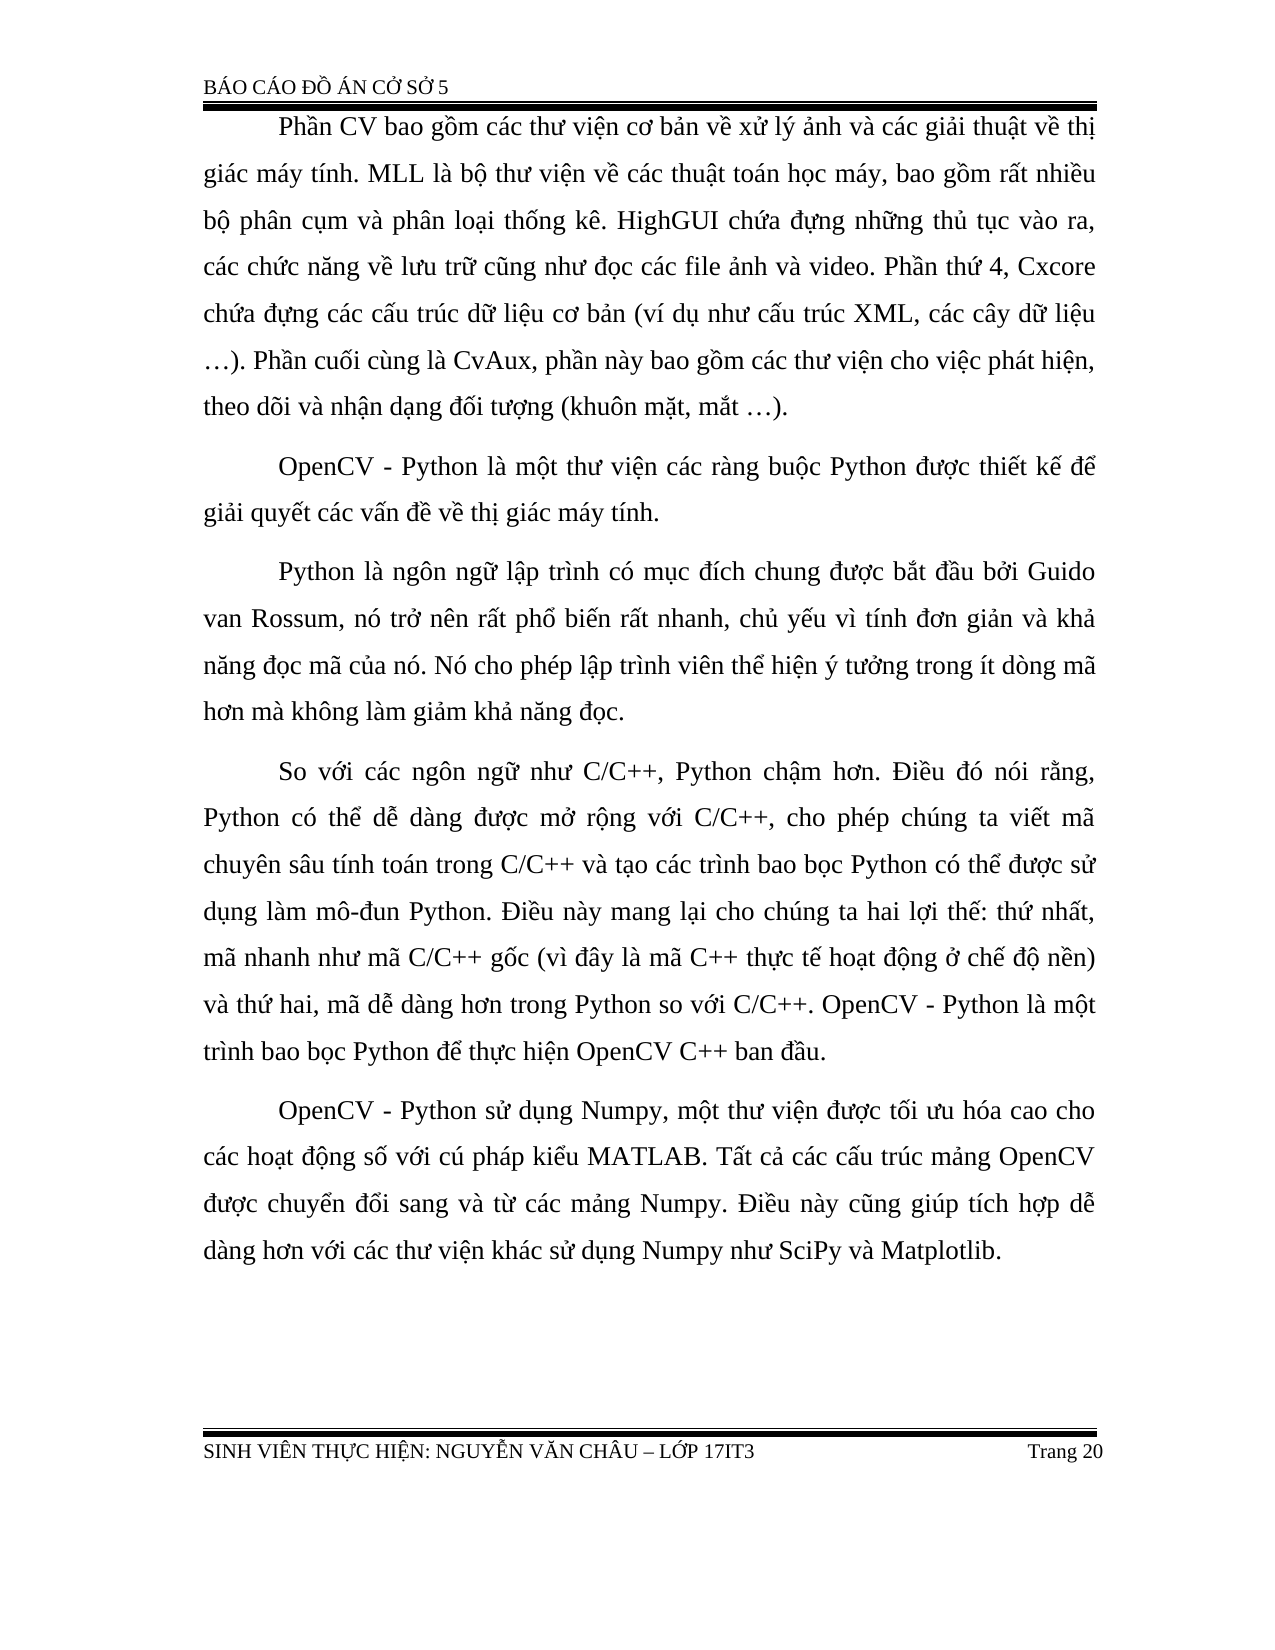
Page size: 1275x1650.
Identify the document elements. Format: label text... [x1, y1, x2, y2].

text OpenCV - Python là một thư viện các ràng buộc Python được thiết kế để giải quyết các vấn đề về thị giác máy tính. [203, 450, 1097, 527]
text Phần CV bao gồm các thư viện cơ bản về xử lý ảnh và các giải thuật về thị giác máy tính. MLL là bộ thư viện về các thuật toán học máy, bao gồm rất nhiều bộ phân cụm và phân loại thống kê. HighGUI chứa đựng những thủ tục vào ra, các chức năng về lưu trữ cũng như đọc các file ảnh và video. Phần thứ 4, Cxcore chứa đựng các cấu trúc dữ liệu cơ bản (ví dụ như cấu trúc XML, các cây dữ liệu …). Phần cuối cùng là CvAux, phần này bao gồm các thư viện cho việc phát hiện, theo dõi và nhận dạng đối tượng (khuôn mặt, mắt …). [203, 111, 1097, 422]
text OpenCV - Python sử dụng Numpy, một thư viện được tối ưu hóa cao cho các hoạt động số với cú pháp kiểu MATLAB. Tất cả các cấu trúc mảng OpenCV được chuyển đổi sang và từ các mảng Numpy. Điều này cũng giúp tích hợp dễ dàng hơn với các thư viện khác sử dụng Numpy như SciPy và Matplotlib. [203, 1094, 1097, 1265]
text Python là ngôn ngữ lập trình có mục đích chung được bắt đầu bởi Guido van Rossum, nó trở nên rất phổ biến rất nhanh, chủ yếu vì tính đơn giản và khả năng đọc mã của nó. Nó cho phép lập trình viên thể hiện ý tưởng trong ít dòng mã hơn mà không làm giảm khả năng đọc. [203, 556, 1097, 727]
text So với các ngôn ngữ như C/C++, Python chậm hơn. Điều đó nói rằng, Python có thể dễ dàng được mở rộng với C/C++, cho phép chúng ta viết mã chuyên sâu tính toán trong C/C++ và tạo các trình bao bọc Python có thể được sử dụng làm mô-đun Python. Điều này mang lại cho chúng ta hai lợi thế: thứ nhất, mã nhanh như mã C/C++ gốc (vì đây là mã C++ thực tế hoạt động ở chế độ nền) và thứ hai, mã dễ dàng hơn trong Python so với C/C++. OpenCV - Python là một trình bao bọc Python để thực hiện OpenCV C++ ban đầu. [203, 755, 1097, 1066]
